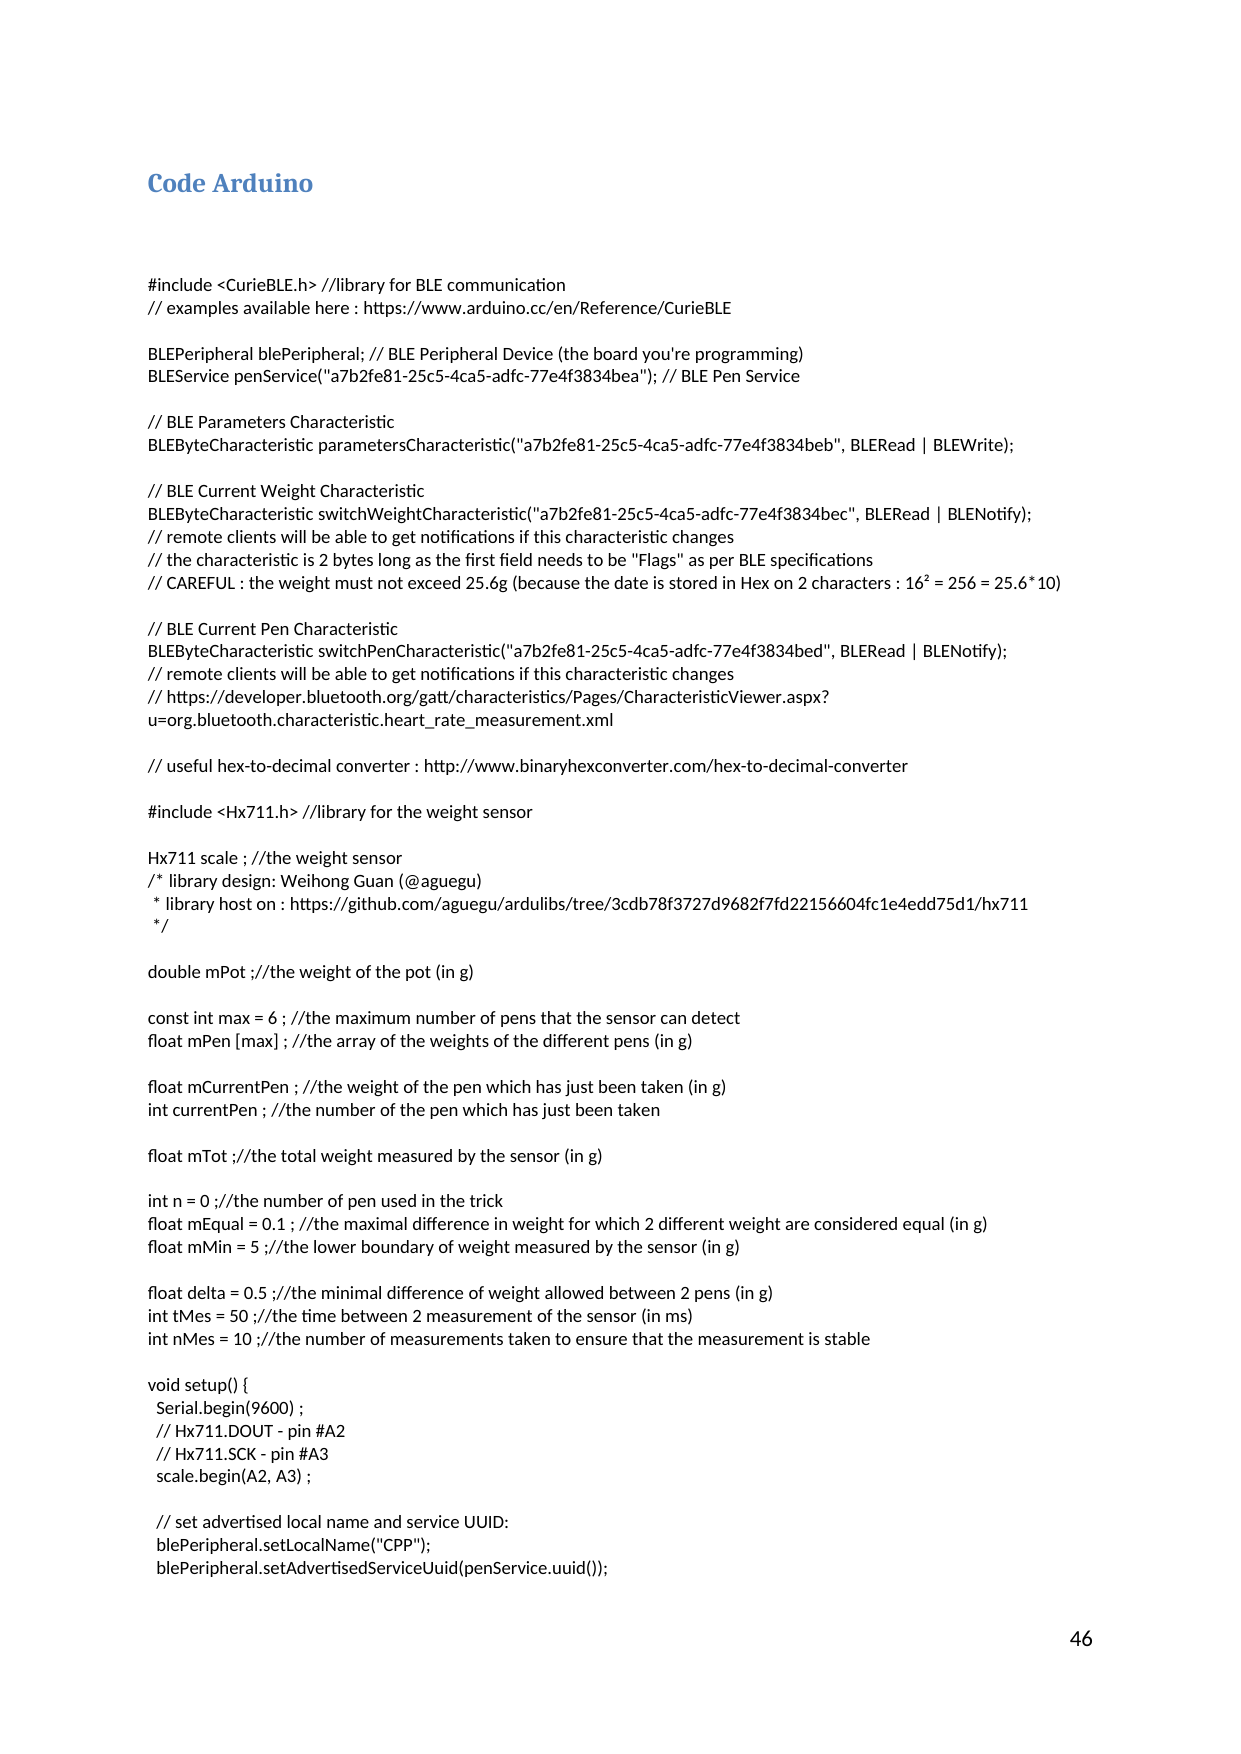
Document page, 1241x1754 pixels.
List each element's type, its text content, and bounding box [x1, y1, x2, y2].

text // BLE Current Weight Characteristic [148, 479, 1093, 502]
text int n = 0 ;//the number of pen used in the trick [148, 1189, 1093, 1212]
text float mTot ;//the total weight measured by the sensor (in g) [148, 1144, 1093, 1167]
text int currentPen ; //the number of the pen which has just been taken [148, 1098, 1093, 1121]
text // Hx711.DOUT - pin #A2 [148, 1419, 1093, 1442]
subtitle Code Arduino [148, 168, 1093, 199]
text #include <Hx711.h> //library for the weight sensor [148, 800, 1093, 823]
text Hx711 scale ; //the weight sensor [148, 846, 1093, 869]
text blePeripheral.setAdvertisedServiceUuid(penService.uuid()); [148, 1556, 1093, 1579]
text // useful hex-to-decimal converter : http://www.binaryhexconverter.com/hex-to-decimal-converter [148, 754, 1093, 777]
text BLEPeripheral blePeripheral; // BLE Peripheral Device (the board you're programming) [148, 342, 1093, 364]
text float mMin = 5 ;//the lower boundary of weight measured by the sensor (in g) [148, 1235, 1093, 1258]
text // remote clients will be able to get notifications if this characteristic changes [148, 525, 1093, 548]
text // remote clients will be able to get notifications if this characteristic changes [148, 662, 1093, 685]
text // BLE Current Pen Characteristic [148, 617, 1093, 639]
text BLEService penService("a7b2fe81-25c5-4ca5-adfc-77e4f3834bea"); // BLE Pen Service [148, 364, 1093, 387]
text float mEqual = 0.1 ; //the maximal difference in weight for which 2 different weight are considered equal (in g) [148, 1212, 1093, 1235]
text int tMes = 50 ;//the time between 2 measurement of the sensor (in ms) [148, 1304, 1093, 1327]
text /* library design: Weihong Guan (@aguegu) [148, 869, 1093, 892]
text float delta = 0.5 ;//the minimal difference of weight allowed between 2 pens (in g) [148, 1281, 1093, 1304]
text * library host on : https://github.com/aguegu/ardulibs/tree/3cdb78f3727d9682f7fd22156604fc1e4edd75d1/hx711 [148, 892, 1093, 914]
text void setup() { [148, 1373, 1093, 1396]
text BLEByteCharacteristic parametersCharacteristic("a7b2fe81-25c5-4ca5-adfc-77e4f3834beb", BLERead | BLEWrite); [148, 433, 1093, 456]
text // BLE Parameters Characteristic [148, 410, 1093, 433]
text // the characteristic is 2 bytes long as the first field needs to be "Flags" as per BLE specifications [148, 548, 1093, 571]
text scale.begin(A2, A3) ; [148, 1464, 1093, 1487]
text */ [148, 914, 1093, 937]
text float mCurrentPen ; //the weight of the pen which has just been taken (in g) [148, 1075, 1093, 1098]
text // set advertised local name and service UUID: [148, 1510, 1093, 1533]
text // CAREFUL : the weight must not exceed 25.6g (because the date is stored in Hex on 2 characters : 16² = 256 = 25.6*10) [148, 571, 1093, 594]
text // examples available here : https://www.arduino.cc/en/Reference/CurieBLE [148, 296, 1093, 319]
text #include <CurieBLE.h> //library for BLE communication [148, 273, 1093, 296]
text blePeripheral.setLocalName("CPP"); [148, 1533, 1093, 1556]
text // https://developer.bluetooth.org/gatt/characteristics/Pages/CharacteristicViewer.aspx?u=org.bluetooth.characteristic.heart_rate_measurement.xml [148, 685, 1093, 731]
text double mPot ;//the weight of the pot (in g) [148, 960, 1093, 983]
text BLEByteCharacteristic switchPenCharacteristic("a7b2fe81-25c5-4ca5-adfc-77e4f3834bed", BLERead | BLENotify); [148, 639, 1093, 662]
text float mPen [max] ; //the array of the weights of the different pens (in g) [148, 1029, 1093, 1052]
text BLEByteCharacteristic switchWeightCharacteristic("a7b2fe81-25c5-4ca5-adfc-77e4f3834bec", BLERead | BLENotify); [148, 502, 1093, 525]
text int nMes = 10 ;//the number of measurements taken to ensure that the measurement is stable [148, 1327, 1093, 1350]
text const int max = 6 ; //the maximum number of pens that the sensor can detect [148, 1006, 1093, 1029]
text // Hx711.SCK - pin #A3 [148, 1442, 1093, 1464]
text Serial.begin(9600) ; [148, 1396, 1093, 1419]
